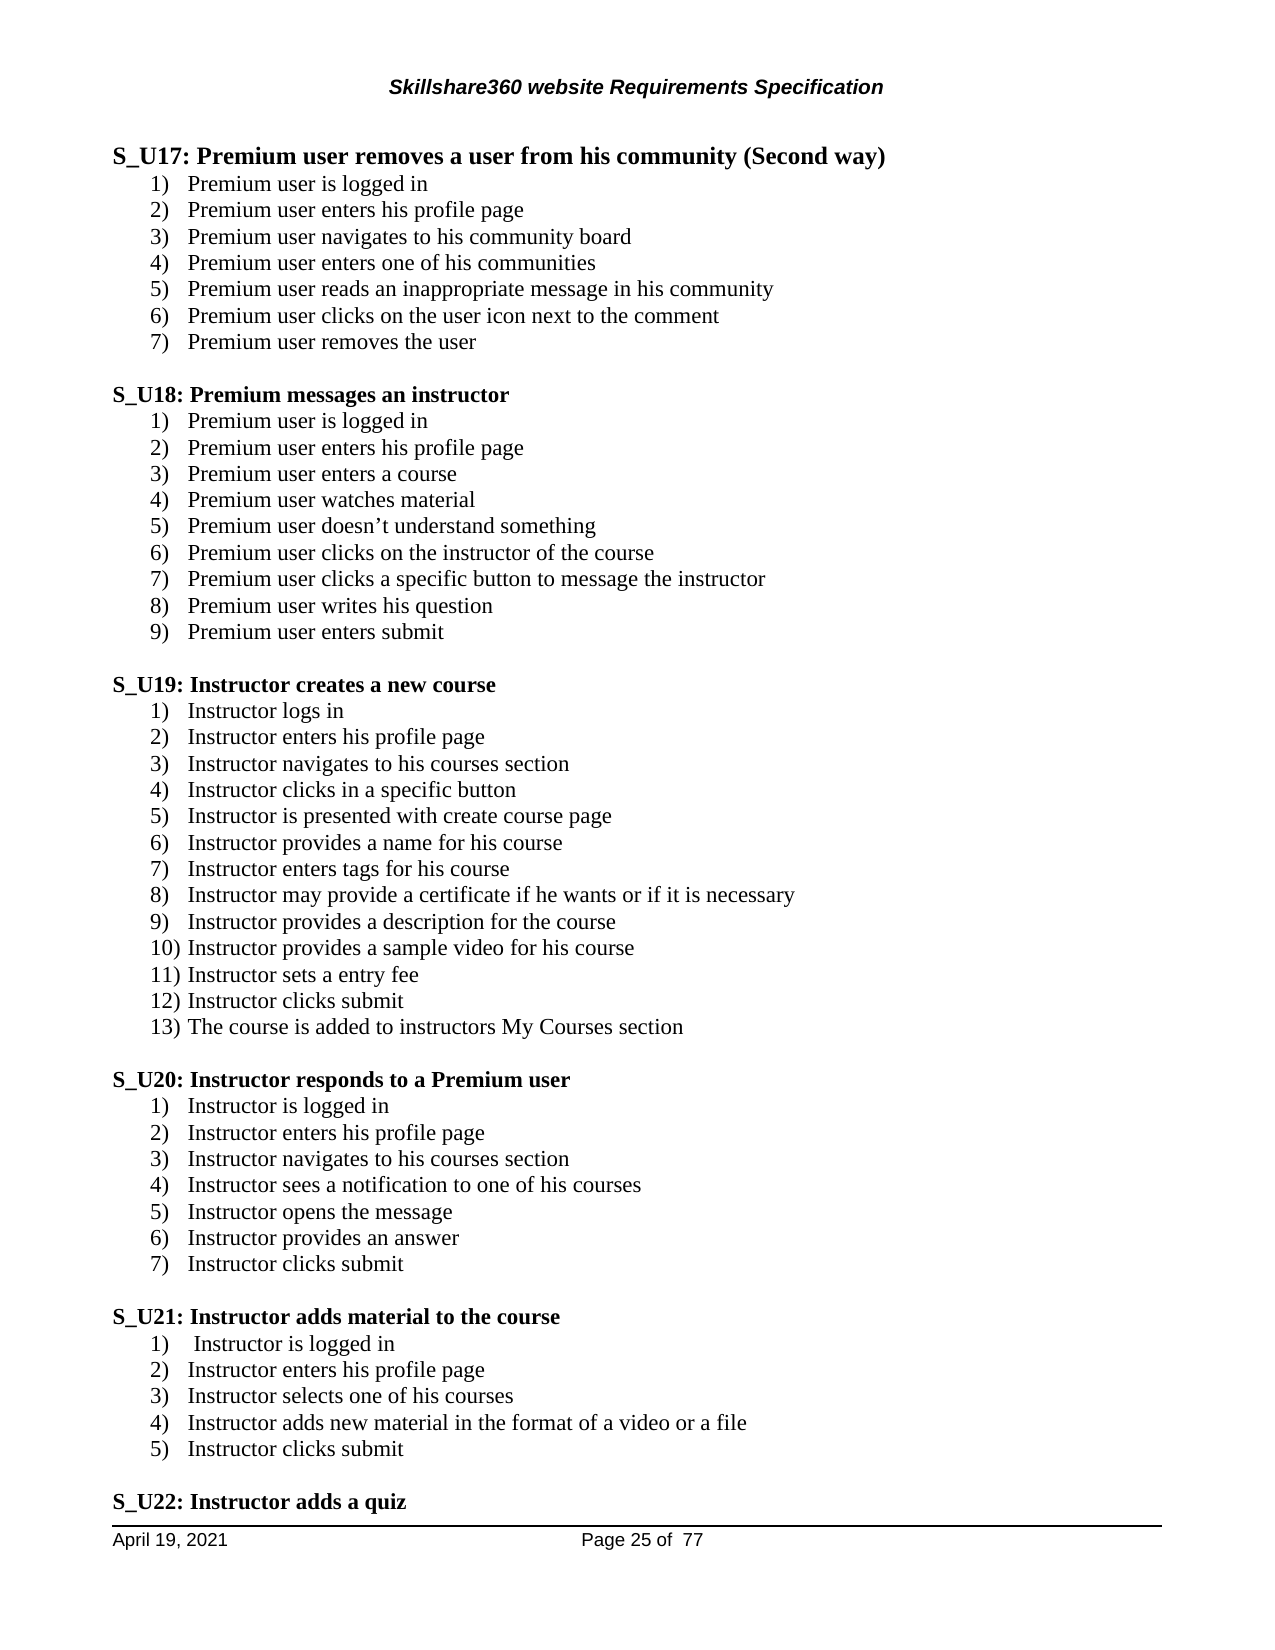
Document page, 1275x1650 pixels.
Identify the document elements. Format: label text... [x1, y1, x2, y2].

list Instructor enters his profile page [150, 1356, 1162, 1382]
list Premium user removes the user [150, 328, 1162, 354]
list Premium user is logged in [150, 407, 1162, 433]
list Premium user enters his profile page [150, 433, 1162, 460]
list Premium user enters one of his communities [150, 249, 1162, 275]
list Instructor sets a entry fee [150, 961, 1162, 987]
list Premium user doesn’t understand something [150, 513, 1162, 539]
list Instructor provides an answer [150, 1224, 1162, 1251]
list Premium user watches material [150, 486, 1162, 513]
text S_U22: Instructor adds a quiz [112, 1488, 1162, 1514]
list Instructor provides a name for his course [150, 829, 1162, 855]
list Premium user enters his profile page [150, 196, 1162, 223]
list Premium user writes his question [150, 592, 1162, 618]
list Premium user clicks on the instructor of the course [150, 539, 1162, 565]
list Instructor enters his profile page [150, 723, 1162, 750]
list Instructor adds new material in the format of a video or a file [150, 1409, 1162, 1435]
list Instructor provides a sample video for his course [150, 934, 1162, 961]
text S_U18: Premium messages an instructor [112, 381, 1162, 407]
list Premium user reads an inappropriate message in his community [150, 275, 1162, 302]
list Instructor sees a notification to one of his courses [150, 1171, 1162, 1198]
list Instructor opens the message [150, 1198, 1162, 1224]
list Instructor clicks submit [150, 987, 1162, 1013]
list Premium user enters a course [150, 460, 1162, 486]
text S_U19: Instructor creates a new course [112, 671, 1162, 697]
list Instructor is logged in [150, 1329, 1162, 1356]
list Instructor navigates to his courses section [150, 750, 1162, 776]
list Instructor selects one of his courses [150, 1382, 1162, 1409]
text S_U21: Instructor adds material to the course [112, 1303, 1162, 1329]
text S_U17: Premium user removes a user from his community (Second way) [112, 141, 1162, 170]
list Instructor logs in [150, 697, 1162, 723]
text S_U20: Instructor responds to a Premium user [112, 1066, 1162, 1092]
list Instructor enters tags for his course [150, 855, 1162, 882]
list Premium user enters submit [150, 618, 1162, 644]
list Premium user navigates to his community board [150, 223, 1162, 249]
list Premium user clicks on the user icon next to the comment [150, 302, 1162, 328]
list Premium user is logged in [150, 170, 1162, 196]
list Instructor is logged in [150, 1092, 1162, 1119]
list Instructor clicks submit [150, 1251, 1162, 1277]
list Instructor navigates to his courses section [150, 1145, 1162, 1171]
list Instructor clicks in a specific button [150, 776, 1162, 802]
list Instructor may provide a certificate if he wants or if it is necessary [150, 882, 1162, 908]
list Instructor provides a description for the course [150, 908, 1162, 934]
list Instructor clicks submit [150, 1435, 1162, 1461]
list The course is added to instructors My Courses section [150, 1013, 1162, 1040]
list Instructor enters his profile page [150, 1119, 1162, 1145]
list Premium user clicks a specific button to message the instructor [150, 565, 1162, 592]
list Instructor is presented with create course page [150, 802, 1162, 829]
